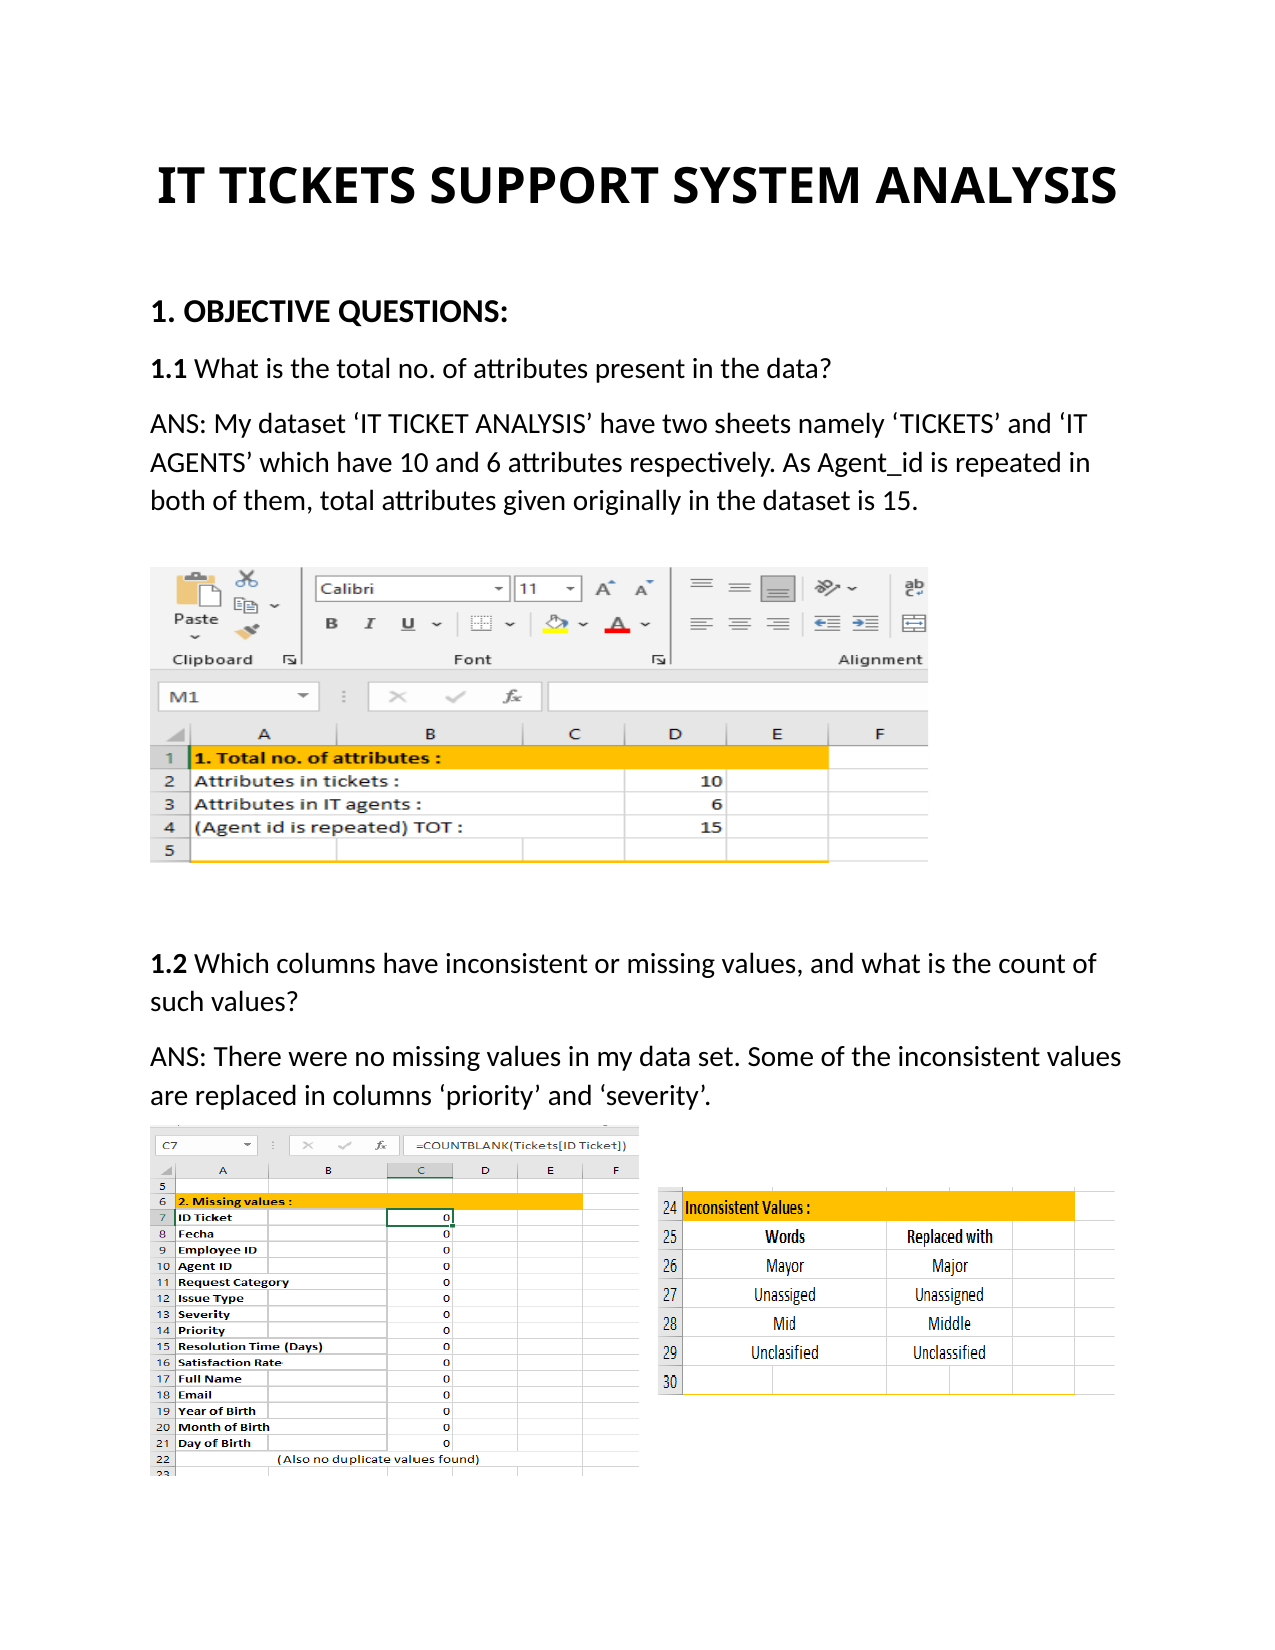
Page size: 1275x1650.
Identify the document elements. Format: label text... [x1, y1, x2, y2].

picture [657, 1187, 1115, 1395]
text 1. OBJECTIVE QUESTIONS: [150, 290, 1125, 331]
text ANS: There were no missing values in my data set. Some of the inconsistent values are replaced in columns ‘priority’ and ‘severity’. [150, 1038, 1125, 1112]
picture [150, 1125, 639, 1476]
text ANS: My dataset ‘IT TICKET ANALYSIS’ have two sheets namely ‘TICKETS’ and ‘IT AGENTS’ which have 10 and 6 attributes respectively. As Agent_id is repeated in both of them, total attributes given originally in the dataset is 15. [150, 406, 1125, 518]
text 1.2 Which columns have inconsistent or missing values, and what is the count of such values? [150, 945, 1125, 1019]
text IT TICKETS SUPPORT SYSTEM ANALYSIS [150, 150, 1125, 218]
text 1.1 What is the total no. of attributes present in the data? [150, 350, 1125, 386]
picture [150, 567, 929, 863]
